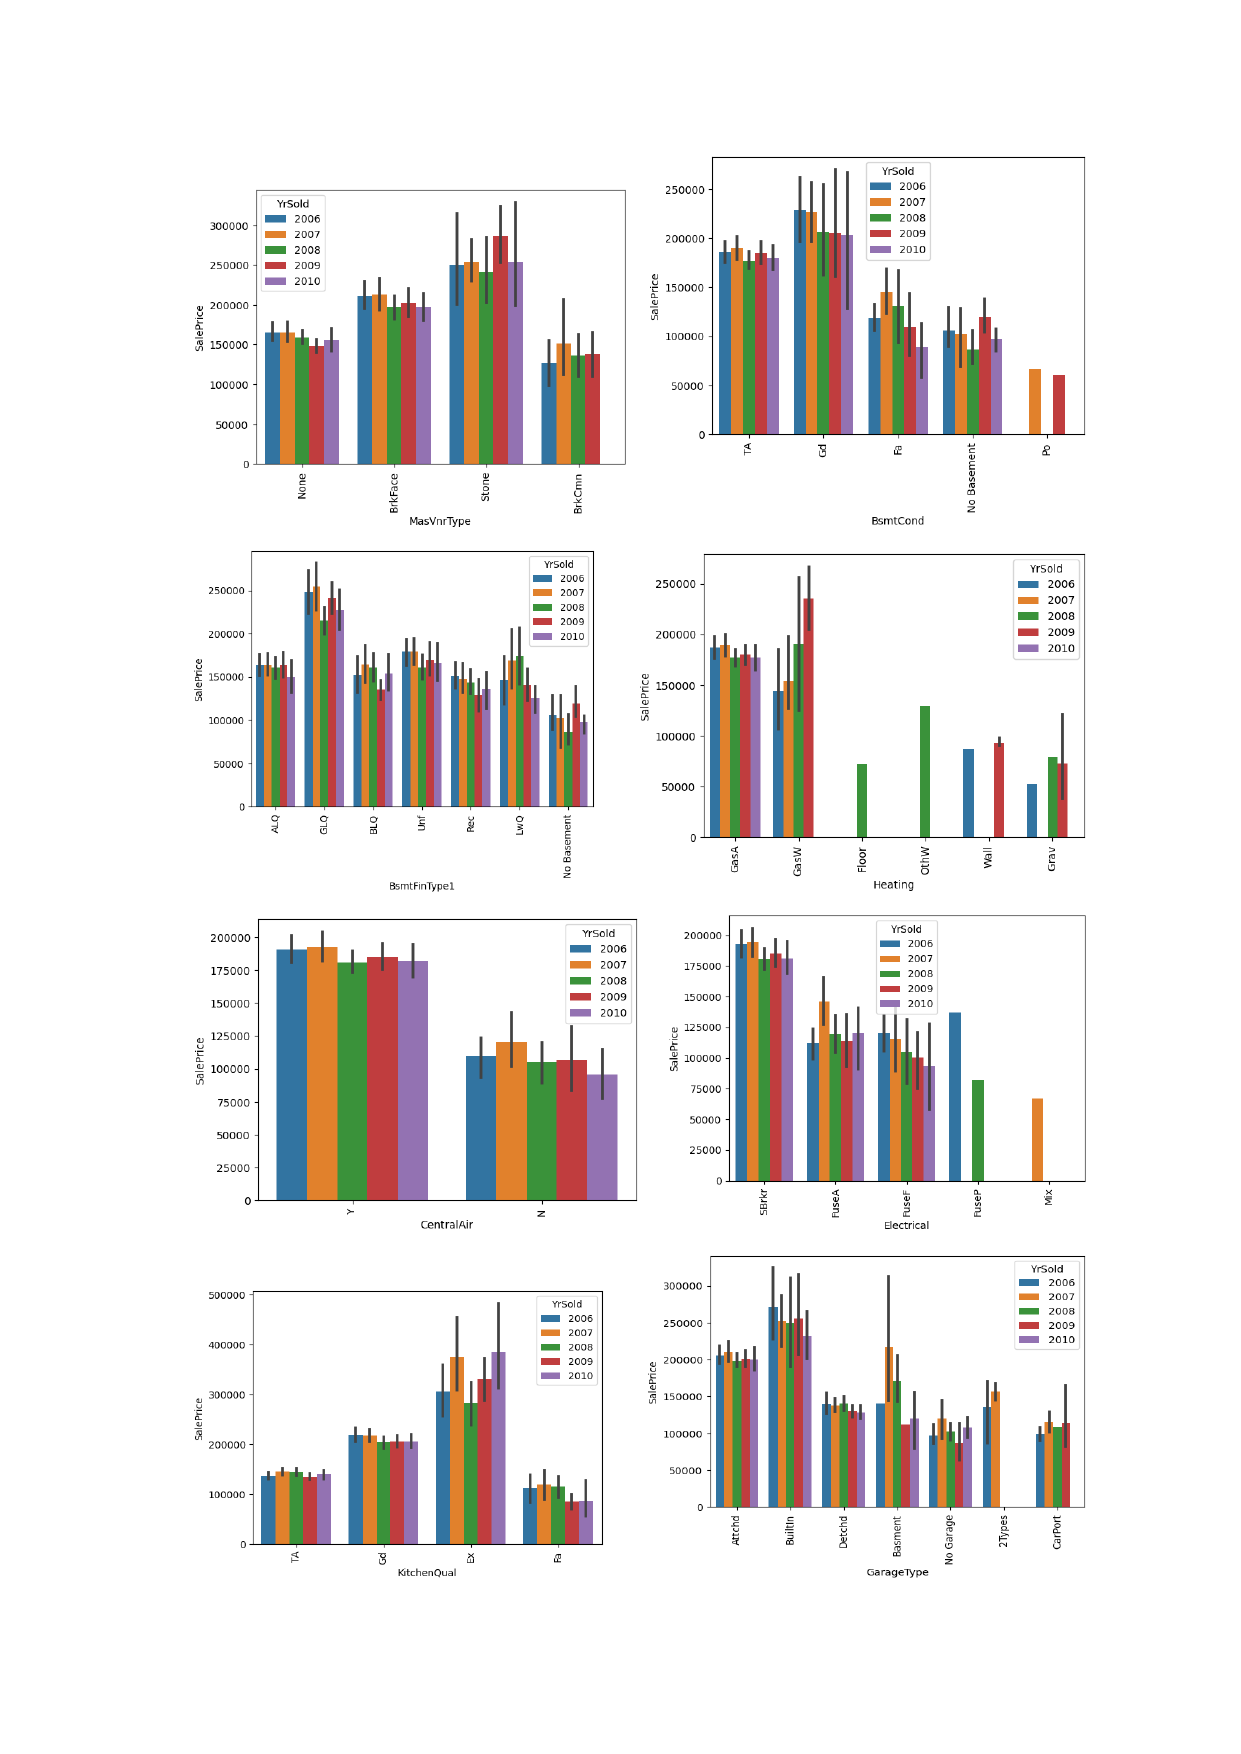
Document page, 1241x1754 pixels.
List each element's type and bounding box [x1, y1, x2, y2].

picture [187, 911, 643, 1238]
picture [632, 546, 1091, 898]
picture [642, 150, 1091, 534]
picture [187, 182, 630, 534]
picture [662, 909, 1091, 1238]
picture [187, 545, 599, 898]
picture [187, 1284, 608, 1584]
picture [640, 1249, 1091, 1584]
